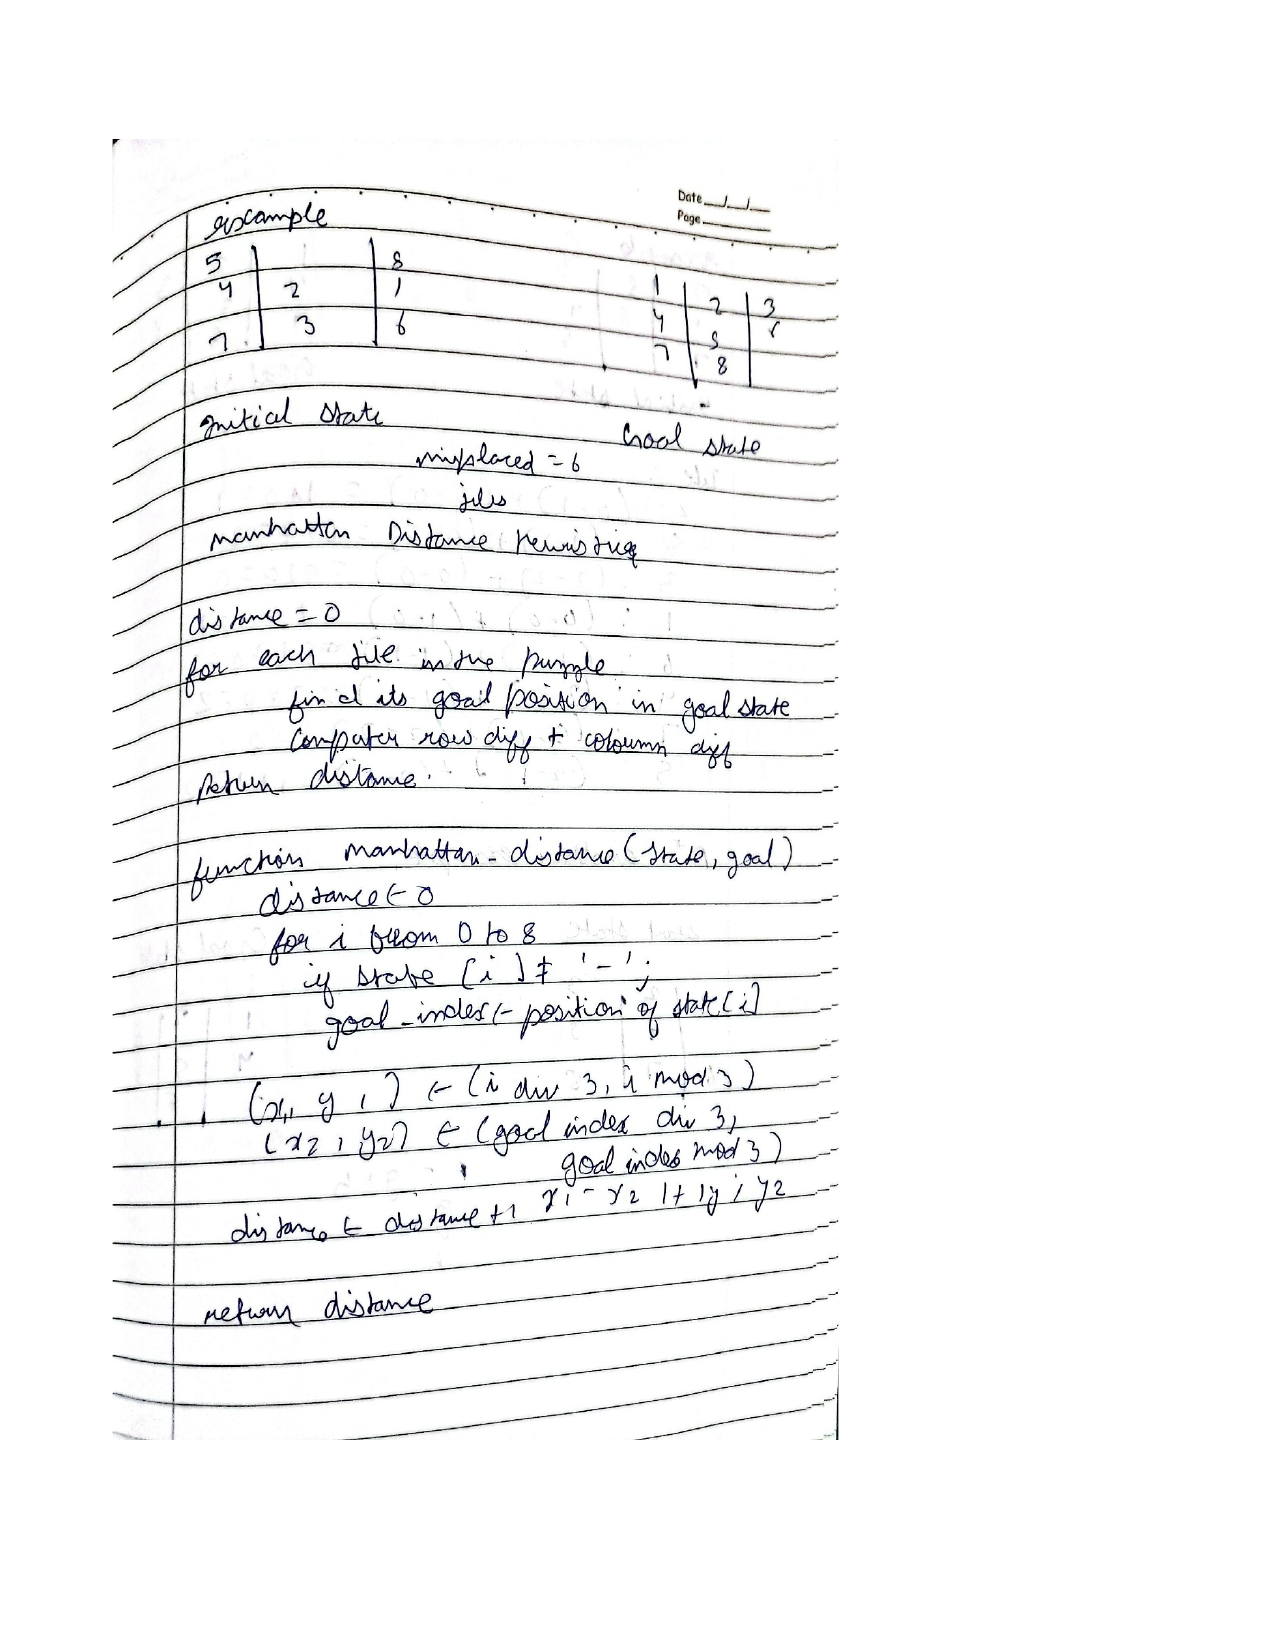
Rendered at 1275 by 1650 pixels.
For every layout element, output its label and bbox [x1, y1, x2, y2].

picture [112, 139, 839, 1440]
